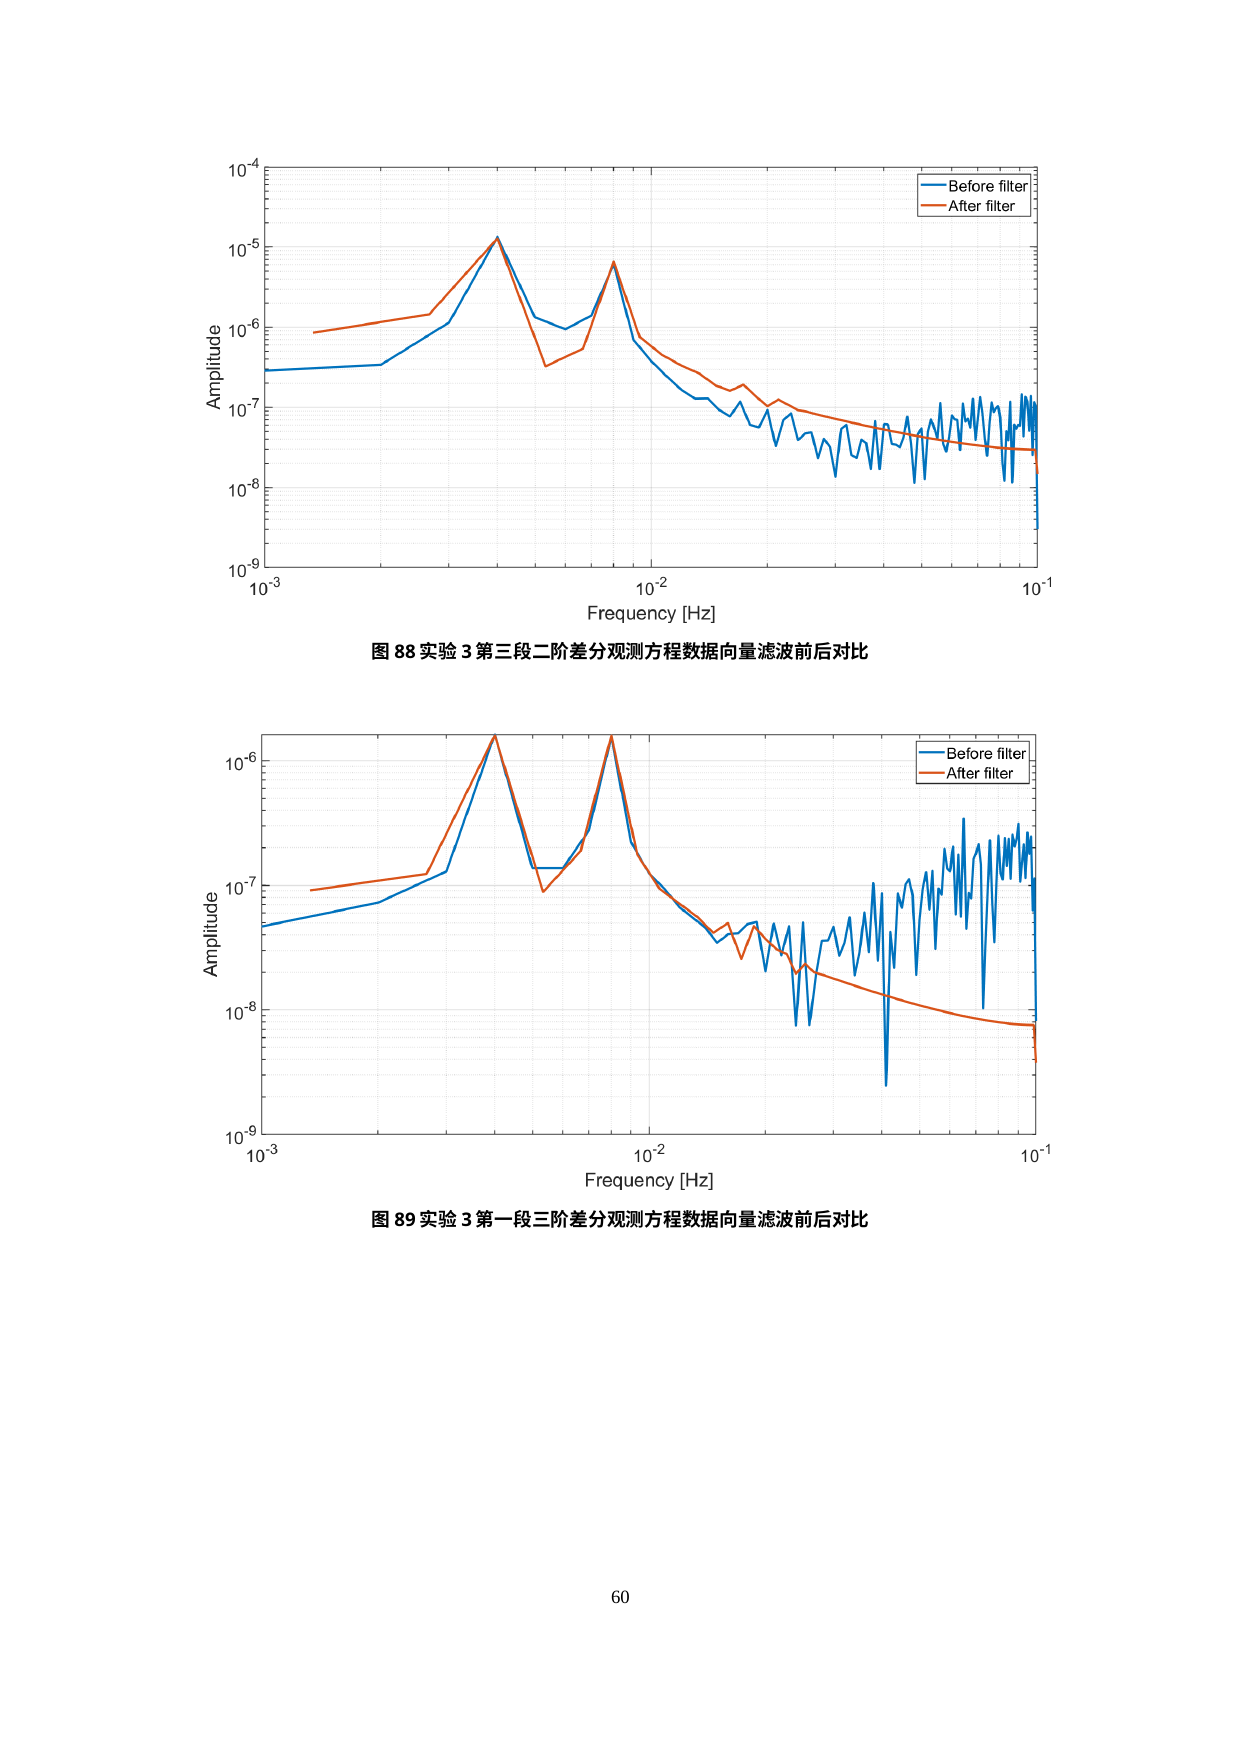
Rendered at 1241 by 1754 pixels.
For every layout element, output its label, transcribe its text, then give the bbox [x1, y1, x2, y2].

text 图 88 实验3第三段二阶差分观测方程数据向量滤波前后对比 [187, 637, 1053, 664]
text 图 89 实验3第一段三阶差分观测方程数据向量滤波前后对比 [187, 1204, 1053, 1232]
